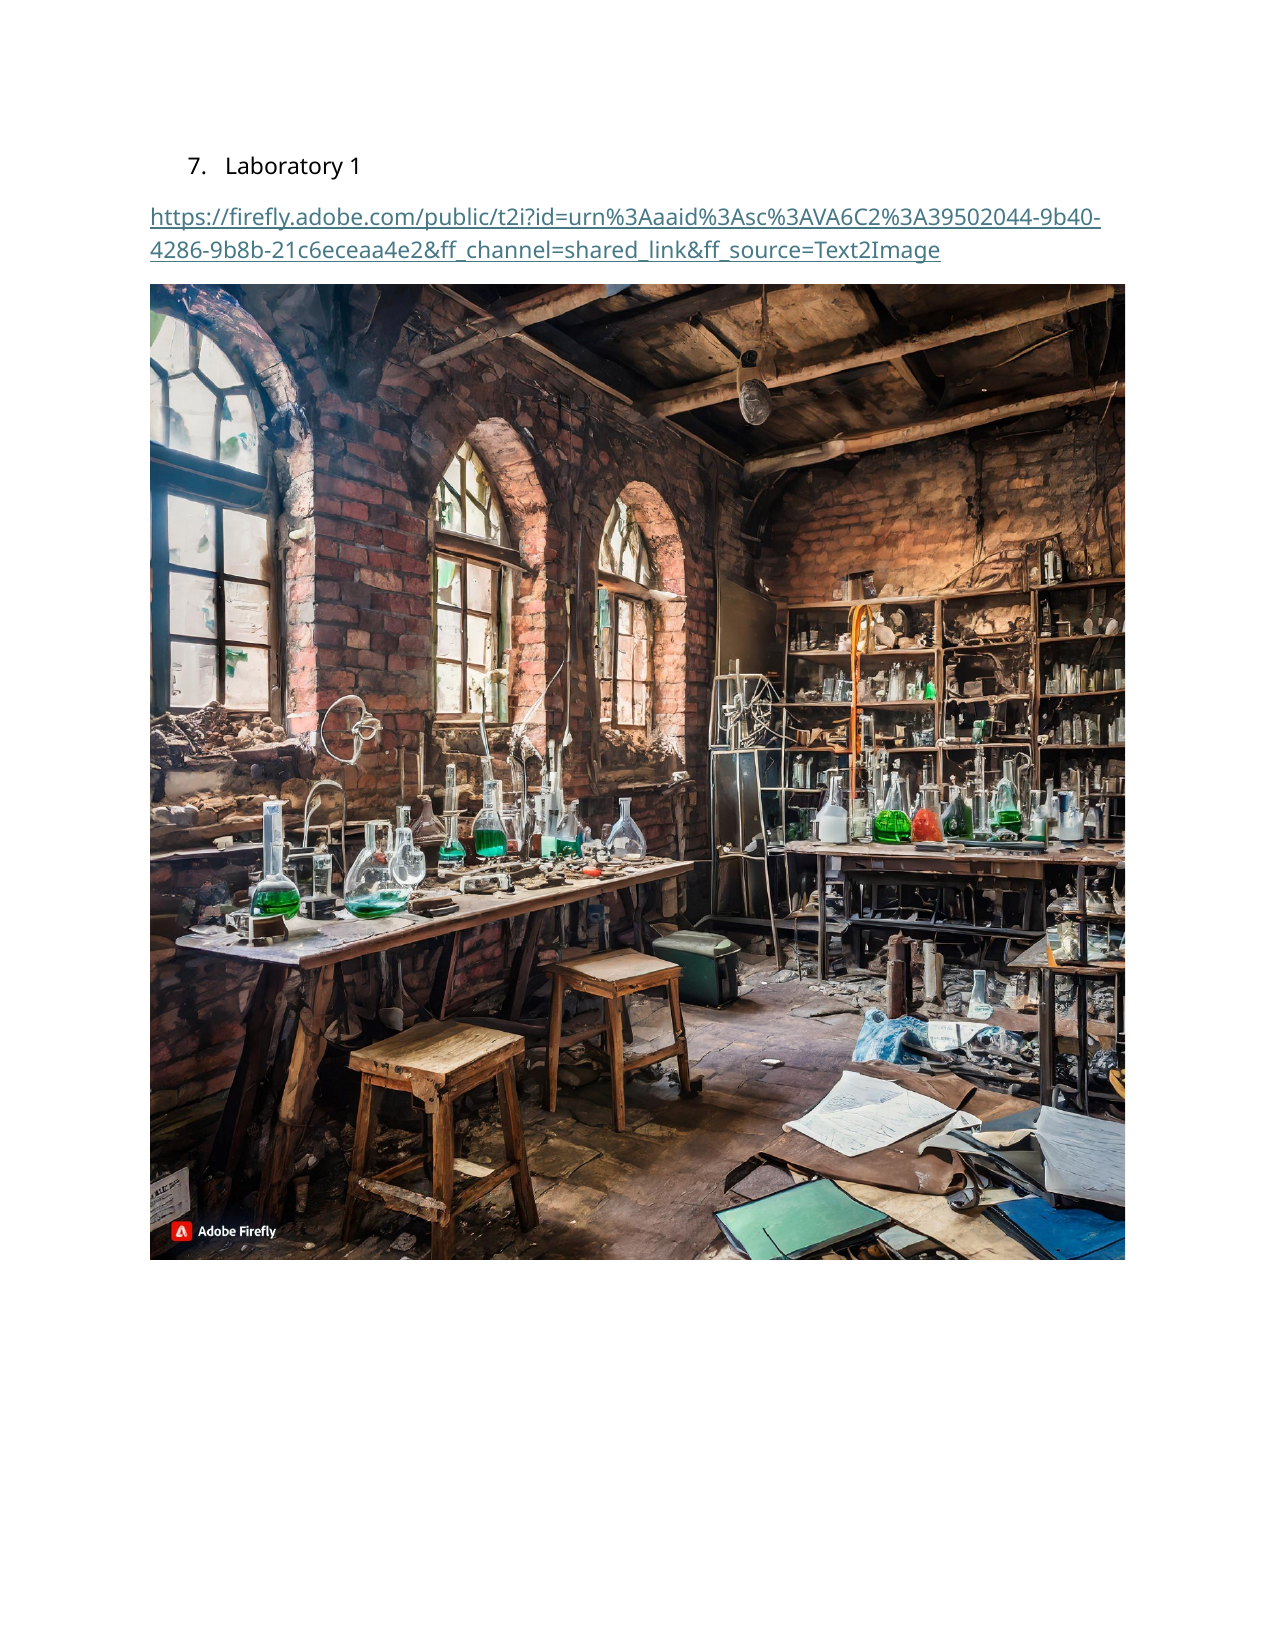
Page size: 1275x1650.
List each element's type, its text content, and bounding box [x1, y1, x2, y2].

picture [150, 284, 1125, 1260]
text https://firefly.adobe.com/public/t2i?id=urn%3Aaaid%3Asc%3AVA6C2%3A39502044-9b40-4286-9b8b-21c6eceaa4e2&ff_channel=shared_link&ff_source=Text2Image [150, 200, 1125, 265]
list Laboratory 1 [187, 150, 1125, 181]
